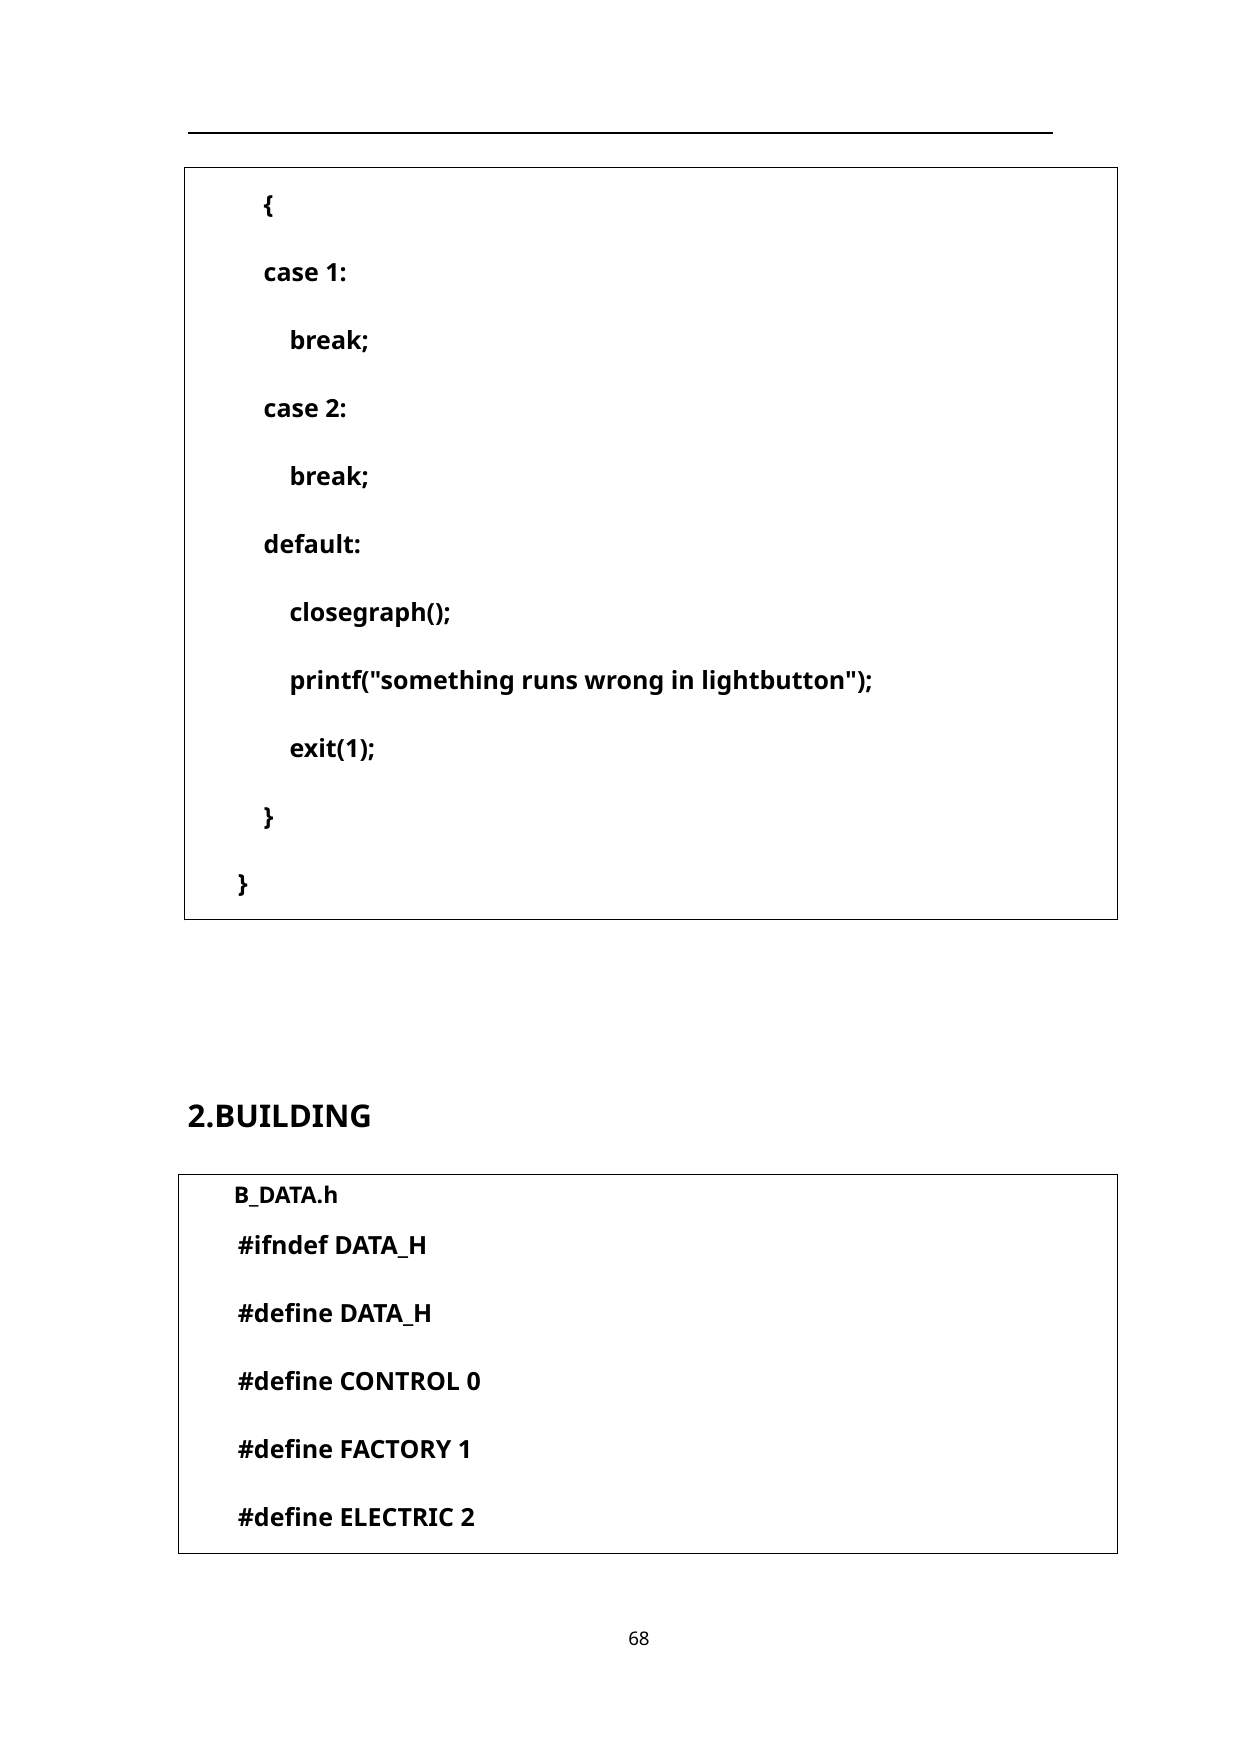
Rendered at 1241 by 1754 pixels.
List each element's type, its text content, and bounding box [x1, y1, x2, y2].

text { [185, 168, 1117, 238]
text #define FACTORY 1 [187, 1415, 1053, 1480]
text printf("something runs wrong in lightbutton"); [187, 646, 1053, 713]
text break; [187, 306, 1053, 374]
text #define CONTROL 0 [187, 1347, 1053, 1415]
text #define DATA_H [187, 1279, 1053, 1347]
text exit(1); [187, 713, 1053, 781]
text case 2: [187, 374, 1053, 442]
text } [187, 781, 1053, 846]
text B_DATA.h [179, 1175, 1117, 1211]
text #ifndef DATA_H [187, 1211, 1053, 1279]
text } [185, 846, 1117, 919]
text #define ELECTRIC 2 [179, 1480, 1117, 1553]
text case 1: [187, 238, 1053, 306]
text break; [187, 442, 1053, 510]
subtitle 2.BUILDING [187, 1081, 1053, 1149]
text closegraph(); [187, 578, 1053, 646]
text default: [187, 510, 1053, 578]
